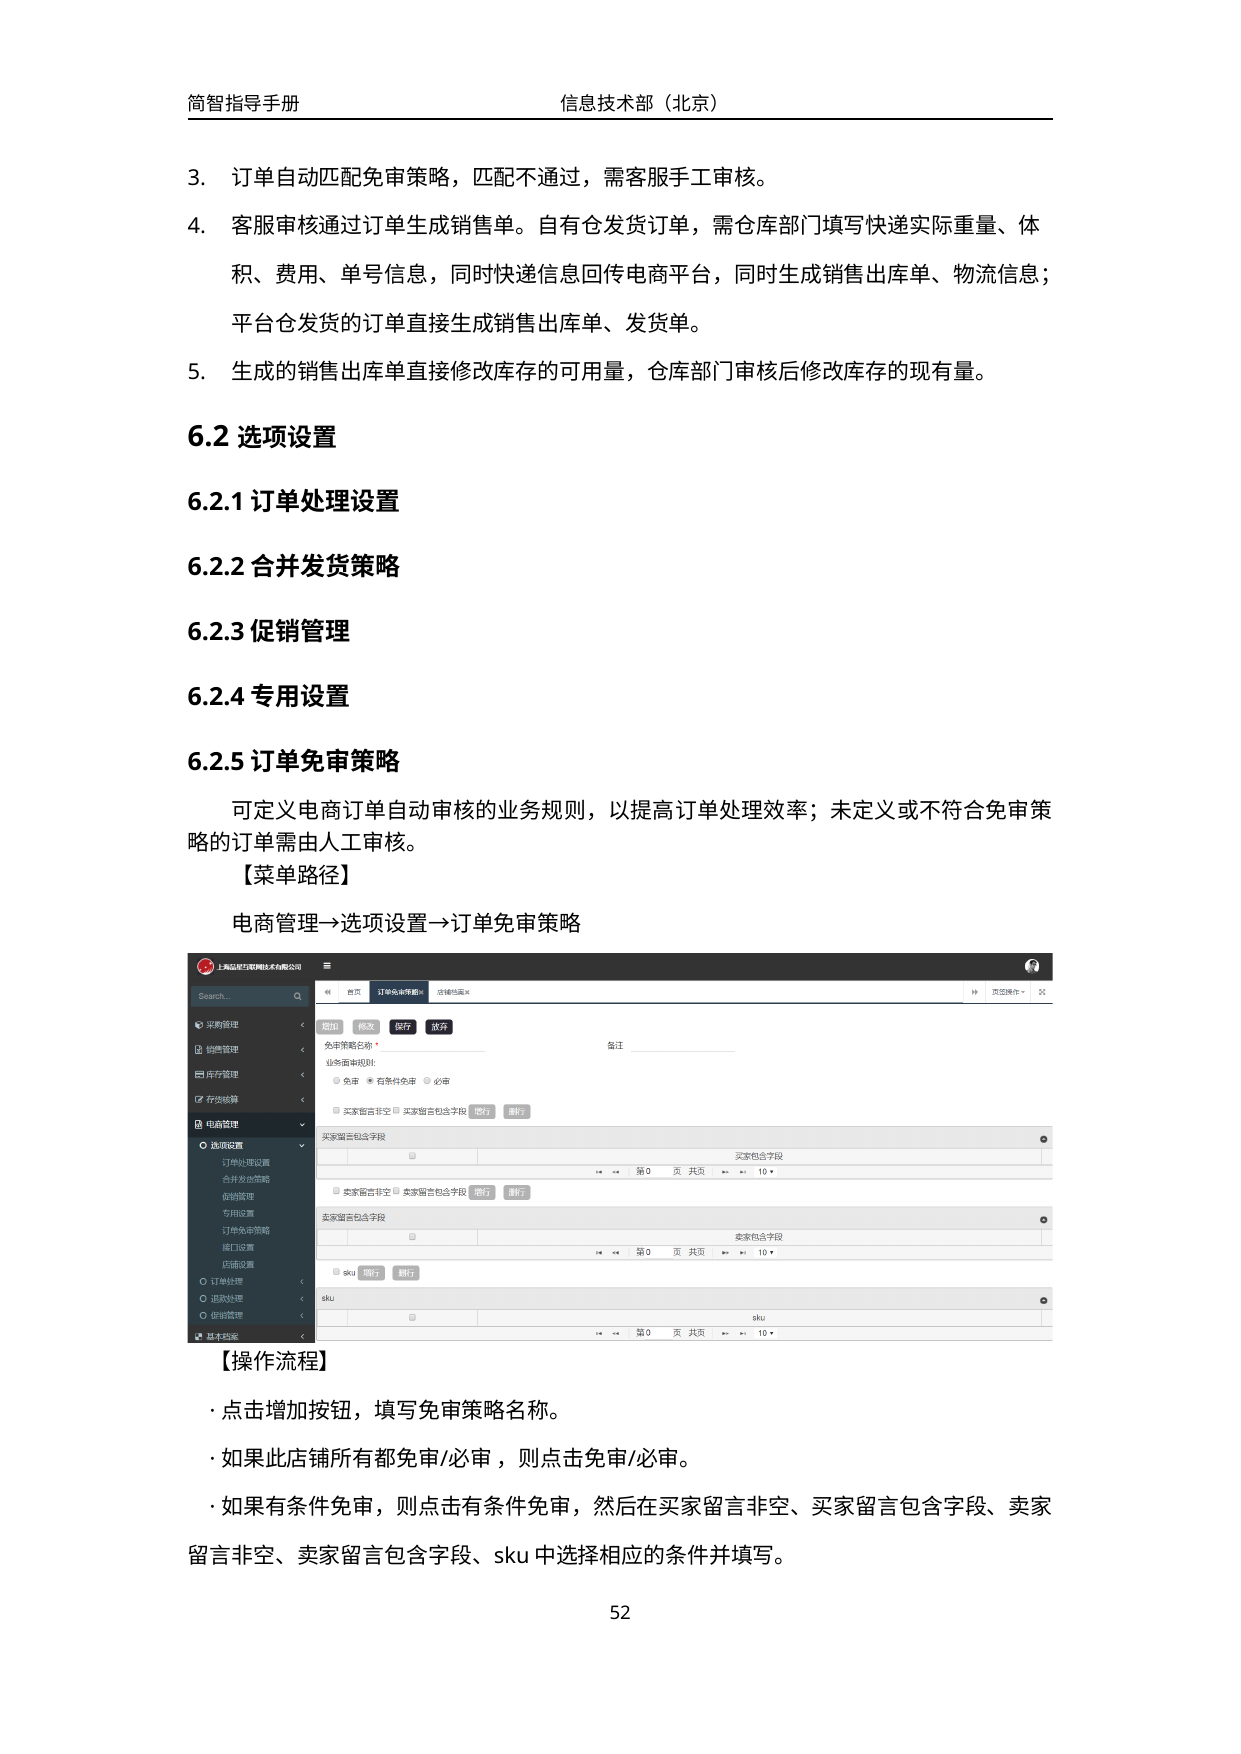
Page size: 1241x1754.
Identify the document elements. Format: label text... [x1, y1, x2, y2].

list 订单自动匹配免审策略，匹配不通过，需客服手工审核。 [187, 160, 1053, 192]
text 【菜单路径】 [187, 857, 1053, 890]
subtitle 6.2.3促销管理 [187, 597, 1053, 662]
text · 如果有条件免审，则点击有条件免审，然后在买家留言非空、买家留言包含字段、卖家留言非空、卖家留言包含字段、sku中选择相应的条件并填写。 [187, 1489, 1053, 1570]
list 生成的销售出库单直接修改库存的可用量，仓库部门审核后修改库存的现有量。 [187, 354, 1053, 386]
text · 点击增加按钮，填写免审策略名称。 [187, 1392, 1053, 1425]
subtitle 6.2.5订单免审策略 [187, 727, 1053, 792]
subtitle 6.2.4专用设置 [187, 662, 1053, 727]
subtitle 6.2.2合并发货策略 [187, 532, 1053, 597]
text 【操作流程】 [187, 1344, 1053, 1376]
list 客服审核通过订单生成销售单。自有仓发货订单，需仓库部门填写快递实际重量、体积、费用、单号信息，同时快递信息回传电商平台，同时生成销售出库单、物流信息；平台仓发货的订单直接生成销售出库单、发货单。 [187, 208, 1053, 338]
subtitle 6.2 选项设置 [187, 402, 1053, 467]
subtitle 6.2.1订单处理设置 [187, 467, 1053, 532]
picture [187, 953, 1053, 1343]
text · 如果此店铺所有都免审/必审 ，则点击免审/必审。 [187, 1441, 1053, 1473]
text 可定义电商订单自动审核的业务规则，以提高订单处理效率；未定义或不符合免审策略的订单需由人工审核。 [187, 792, 1053, 857]
text 电商管理→选项设置→订单免审策略 [187, 906, 1053, 938]
